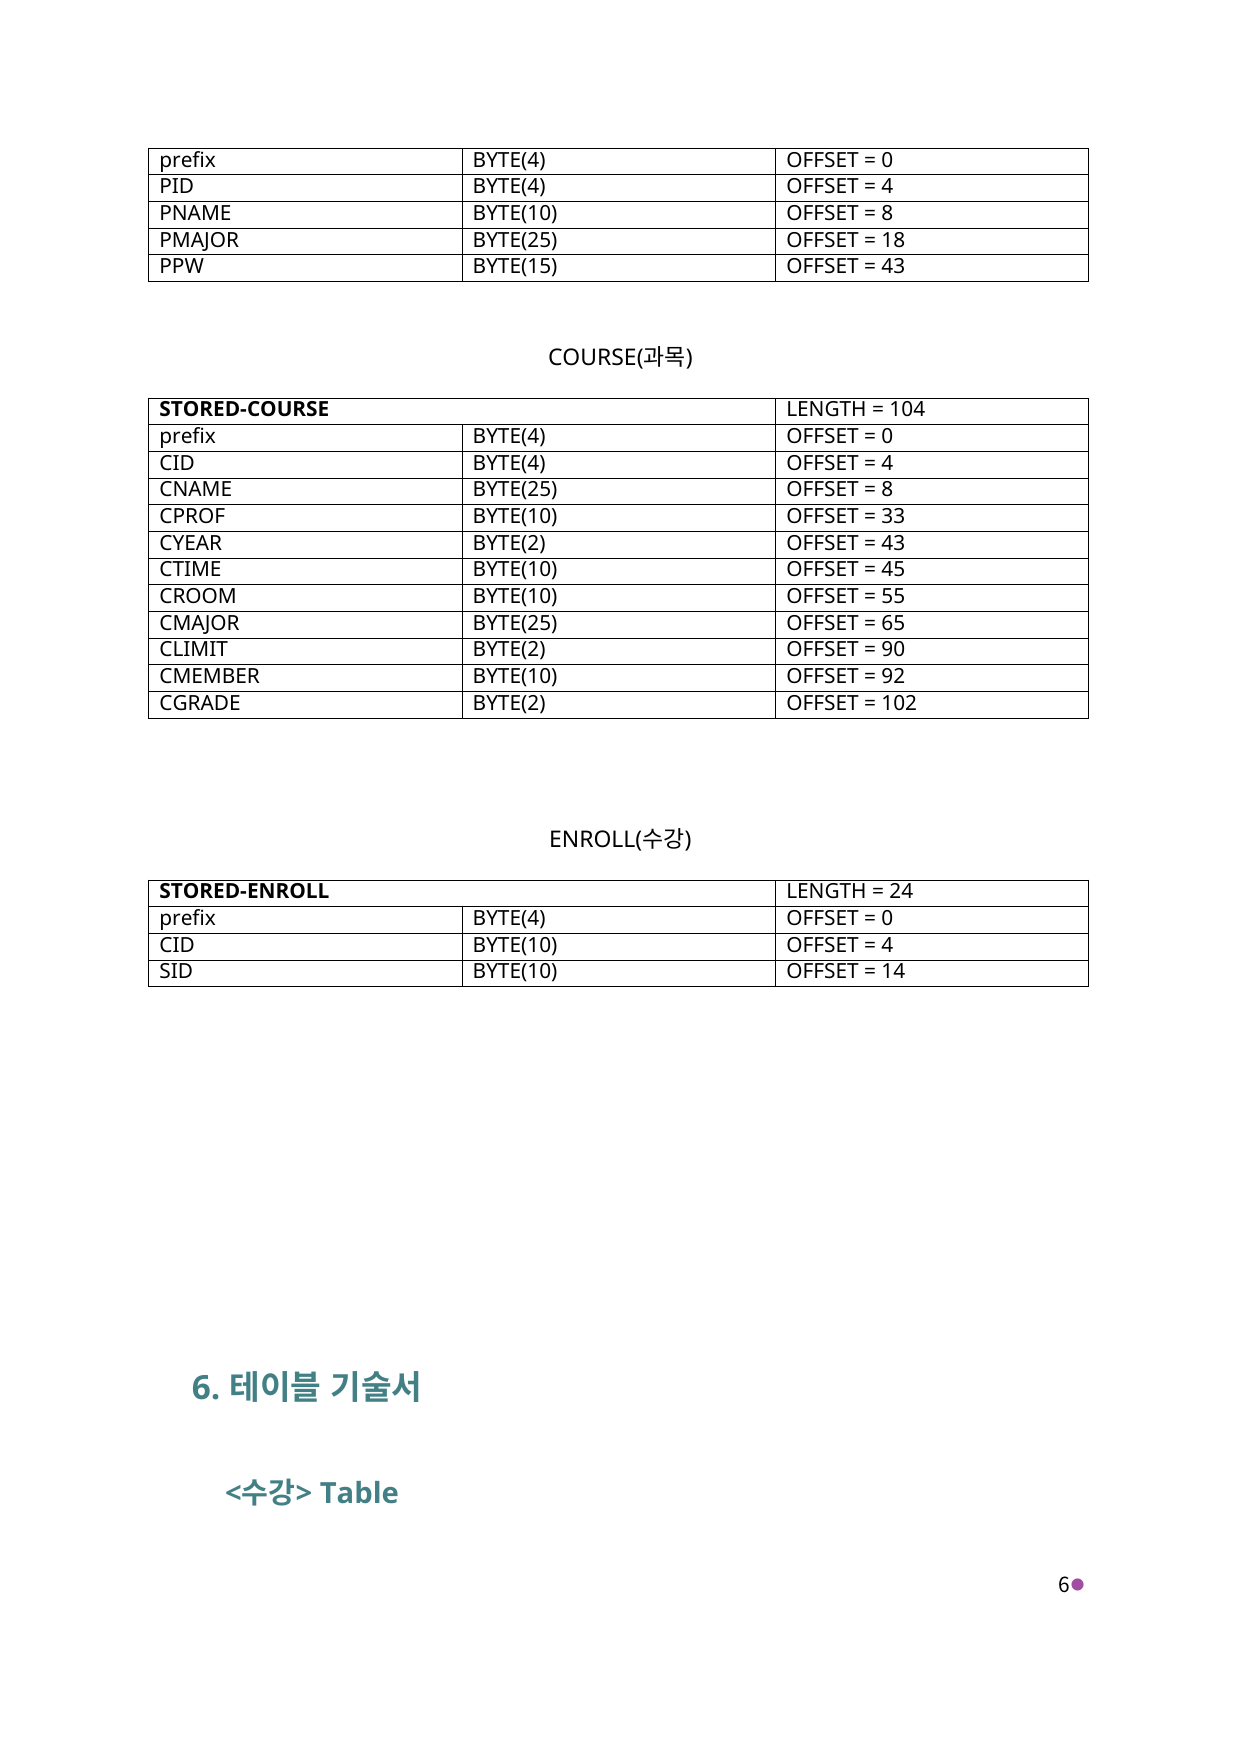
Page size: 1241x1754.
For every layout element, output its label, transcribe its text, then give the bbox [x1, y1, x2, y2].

text COURSE(과목) [150, 338, 1090, 372]
table_cell CROOM [149, 585, 462, 611]
table_cell OFFSET = 43 [776, 255, 1088, 281]
table_cell CGRADE [149, 692, 462, 717]
subtitle <수강> Table [225, 1470, 1090, 1512]
table_cell BYTE(10) [463, 202, 775, 228]
table_cell CMEMBER [149, 665, 462, 691]
table_cell OFFSET = 55 [776, 585, 1088, 611]
table_cell BYTE(4) [463, 175, 775, 201]
table_cell CNAME [149, 479, 462, 504]
table_cell prefix [149, 907, 462, 933]
subtitle 테이블 기술서 [192, 1361, 1090, 1409]
table_cell PNAME [149, 202, 462, 228]
table_cell BYTE(4) [463, 149, 775, 174]
table_header LENGTH = 24 [776, 881, 1088, 906]
table_cell BYTE(2) [463, 532, 775, 557]
table_cell BYTE(25) [463, 229, 775, 254]
table_cell BYTE(10) [463, 665, 775, 691]
table_cell OFFSET = 102 [776, 692, 1088, 717]
table_cell OFFSET = 0 [776, 149, 1088, 174]
table_cell OFFSET = 90 [776, 639, 1088, 664]
table_cell BYTE(2) [463, 692, 775, 717]
table_cell BYTE(4) [463, 452, 775, 477]
table_cell CID [149, 452, 462, 477]
table_cell OFFSET = 4 [776, 934, 1088, 959]
table_cell CPROF [149, 505, 462, 531]
table_cell BYTE(10) [463, 934, 775, 959]
table_cell SID [149, 961, 462, 986]
table_cell OFFSET = 33 [776, 505, 1088, 531]
table_cell OFFSET = 4 [776, 452, 1088, 477]
table_cell BYTE(10) [463, 961, 775, 986]
table_cell CLIMIT [149, 639, 462, 664]
table_cell BYTE(10) [463, 505, 775, 531]
text ENROLL(수강) [150, 820, 1090, 854]
table_cell prefix [149, 149, 462, 174]
table_cell CMAJOR [149, 612, 462, 637]
table_cell CID [149, 934, 462, 959]
table_cell PPW [149, 255, 462, 281]
table_cell BYTE(2) [463, 639, 775, 664]
table_cell BYTE(10) [463, 559, 775, 584]
table_header LENGTH = 104 [776, 399, 1088, 424]
table_cell CYEAR [149, 532, 462, 557]
table_cell BYTE(25) [463, 612, 775, 637]
table_cell CTIME [149, 559, 462, 584]
table_header STORED-ENROLL [149, 881, 775, 906]
table_cell OFFSET = 92 [776, 665, 1088, 691]
table_cell OFFSET = 4 [776, 175, 1088, 201]
table_cell OFFSET = 43 [776, 532, 1088, 557]
table_cell OFFSET = 14 [776, 961, 1088, 986]
table_cell BYTE(15) [463, 255, 775, 281]
table_cell OFFSET = 18 [776, 229, 1088, 254]
table_cell OFFSET = 0 [776, 425, 1088, 451]
table_cell OFFSET = 0 [776, 907, 1088, 933]
table_cell BYTE(4) [463, 907, 775, 933]
table_cell OFFSET = 45 [776, 559, 1088, 584]
table_cell OFFSET = 8 [776, 202, 1088, 228]
table_cell OFFSET = 8 [776, 479, 1088, 504]
table_cell OFFSET = 65 [776, 612, 1088, 637]
table_cell PMAJOR [149, 229, 462, 254]
table_header STORED-COURSE [149, 399, 775, 424]
table_cell BYTE(25) [463, 479, 775, 504]
table_cell BYTE(10) [463, 585, 775, 611]
table_cell prefix [149, 425, 462, 451]
table_cell BYTE(4) [463, 425, 775, 451]
table_cell PID [149, 175, 462, 201]
